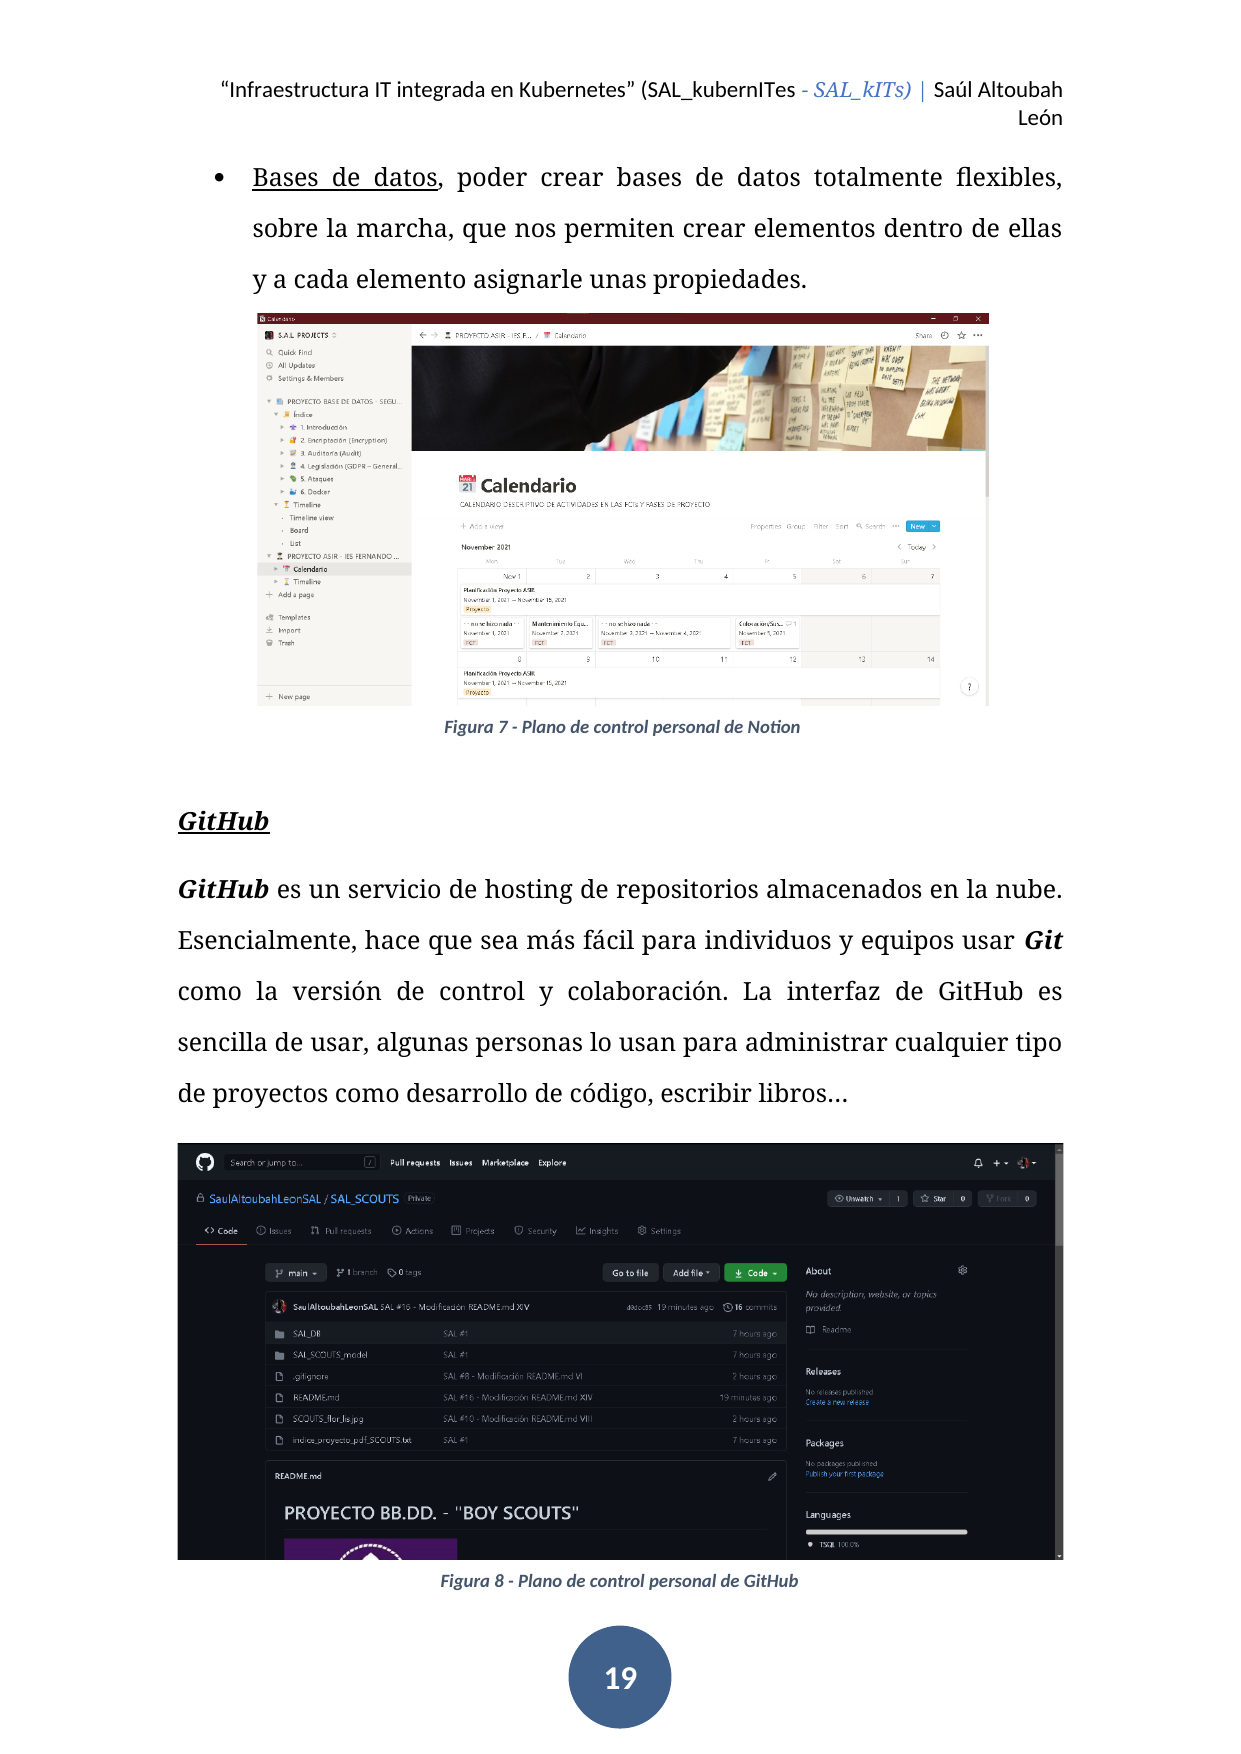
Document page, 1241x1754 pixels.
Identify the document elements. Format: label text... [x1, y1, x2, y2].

text GitHub es un servicio de hosting de repositorios almacenados en la nube. Esencialmente, hace que sea más fácil para individuos y equipos usar Git como la versión de control y colaboración. La interfaz de GitHub es sencilla de usar, algunas personas lo usan para administrar cualquier tipo de proyectos como desarrollo de código, escribir libros… [177, 871, 1063, 1109]
picture [177, 1143, 1064, 1560]
text GitHub [177, 804, 1063, 838]
list Bases de datos, poder crear bases de datos totalmente flexibles, sobre la marcha, que nos permiten crear elementos dentro de ellas y a cada elemento asignarle unas propiedades. [215, 160, 1063, 296]
picture [257, 313, 989, 706]
